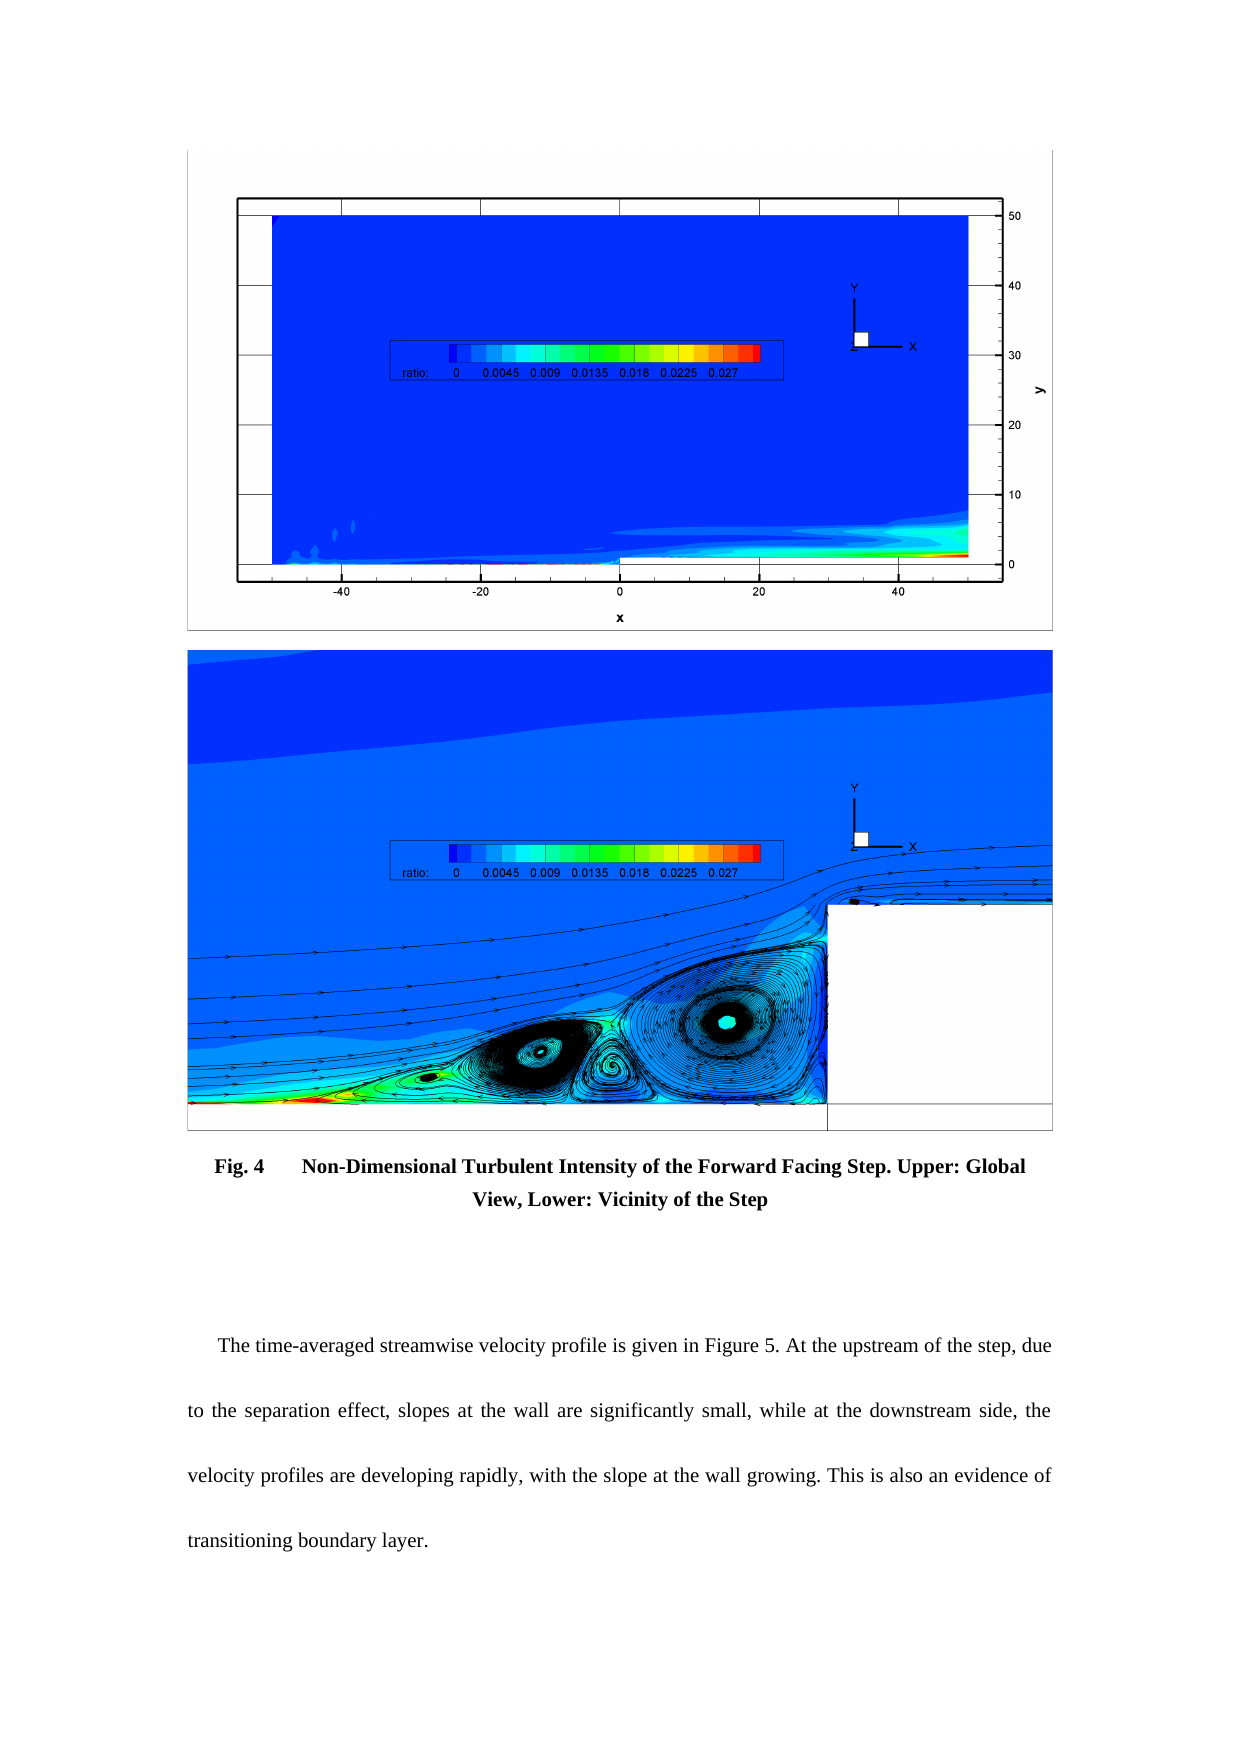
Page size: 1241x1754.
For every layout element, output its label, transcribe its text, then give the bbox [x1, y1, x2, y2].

picture [187, 150, 1053, 631]
picture [187, 650, 1053, 1131]
text The time-averaged streamwise velocity profile is given in Figure 5. At the upstream of the step, due to the separation effect, slopes at the wall are significantly small, while at the downstream side, the velocity profiles are developing rapidly, with the slope at the wall growing. This is also an evidence of transitioning boundary layer. [187, 1329, 1053, 1557]
